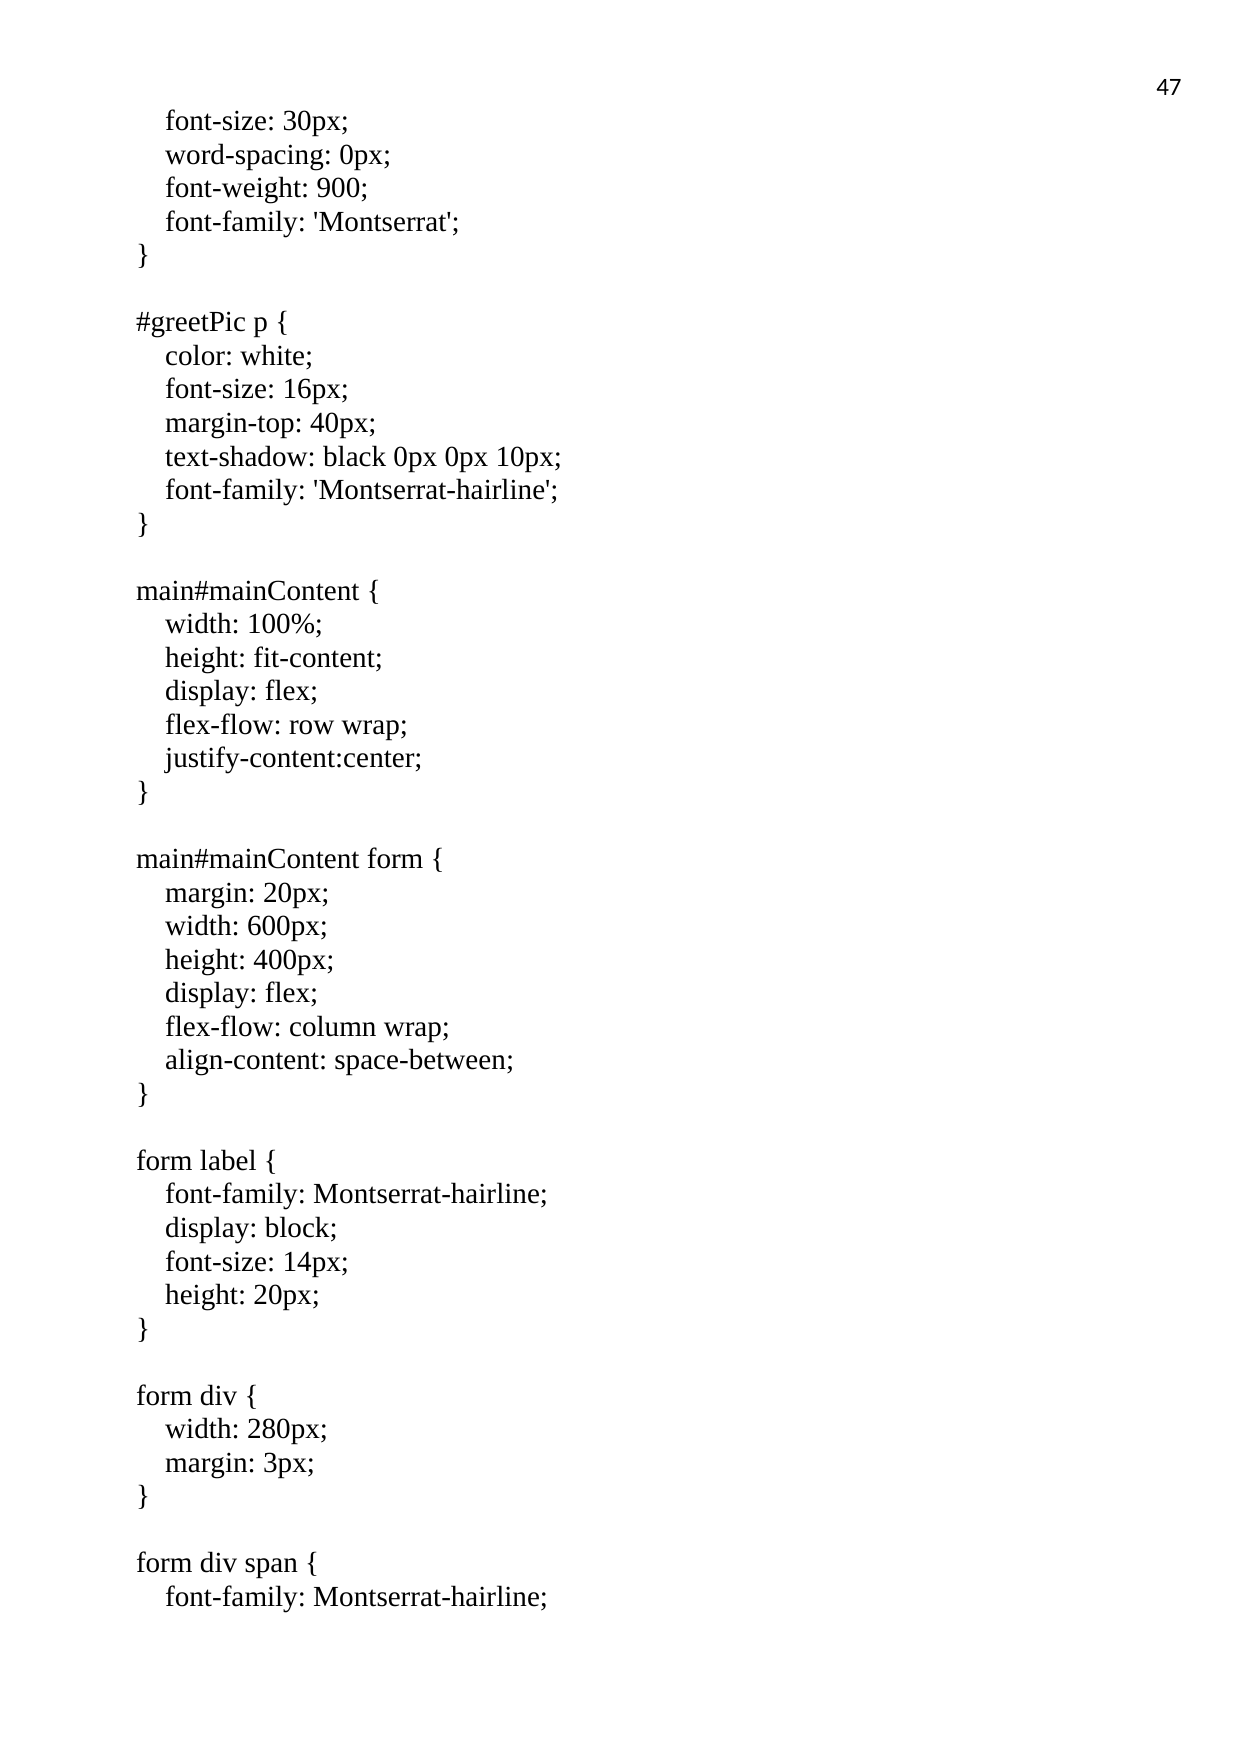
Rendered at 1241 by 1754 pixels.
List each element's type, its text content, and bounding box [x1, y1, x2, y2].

text } [136, 1311, 1181, 1344]
text align-content: space-between; [136, 1042, 1181, 1076]
text margin: 3px; [136, 1445, 1181, 1478]
text font-family: Montserrat-hairline; [136, 1177, 1181, 1210]
text height: 400px; [136, 942, 1181, 975]
text text-shadow: black 0px 0px 10px; [136, 439, 1181, 472]
text width: 600px; [136, 908, 1181, 942]
text width: 280px; [136, 1411, 1181, 1445]
text font-family: Montserrat-hairline; [136, 1579, 1181, 1613]
text display: block; [136, 1210, 1181, 1244]
text } [136, 506, 1181, 539]
text form label { [136, 1143, 1181, 1177]
text font-size: 16px; [136, 372, 1181, 405]
text } [136, 237, 1181, 271]
text font-family: 'Montserrat-hairline'; [136, 472, 1181, 506]
text height: 20px; [136, 1277, 1181, 1311]
text display: flex; [136, 673, 1181, 707]
text } [136, 774, 1181, 808]
text margin-top: 40px; [136, 405, 1181, 439]
text font-weight: 900; [136, 170, 1181, 204]
text word-spacing: 0px; [136, 137, 1181, 170]
text display: flex; [136, 975, 1181, 1009]
text margin: 20px; [136, 875, 1181, 908]
text color: white; [136, 338, 1181, 372]
text height: fit-content; [136, 640, 1181, 673]
text font-family: 'Montserrat'; [136, 204, 1181, 237]
text #greetPic p { [136, 304, 1181, 338]
text flex-flow: column wrap; [136, 1009, 1181, 1042]
text font-size: 14px; [136, 1244, 1181, 1277]
text font-size: 30px; [136, 103, 1181, 137]
text justify-content:center; [136, 741, 1181, 774]
text form div span { [136, 1546, 1181, 1579]
text flex-flow: row wrap; [136, 707, 1181, 741]
text width: 100%; [136, 606, 1181, 640]
text main#mainContent { [136, 573, 1181, 606]
text form div { [136, 1378, 1181, 1411]
text main#mainContent form { [136, 841, 1181, 875]
text } [136, 1478, 1181, 1512]
text } [136, 1076, 1181, 1109]
